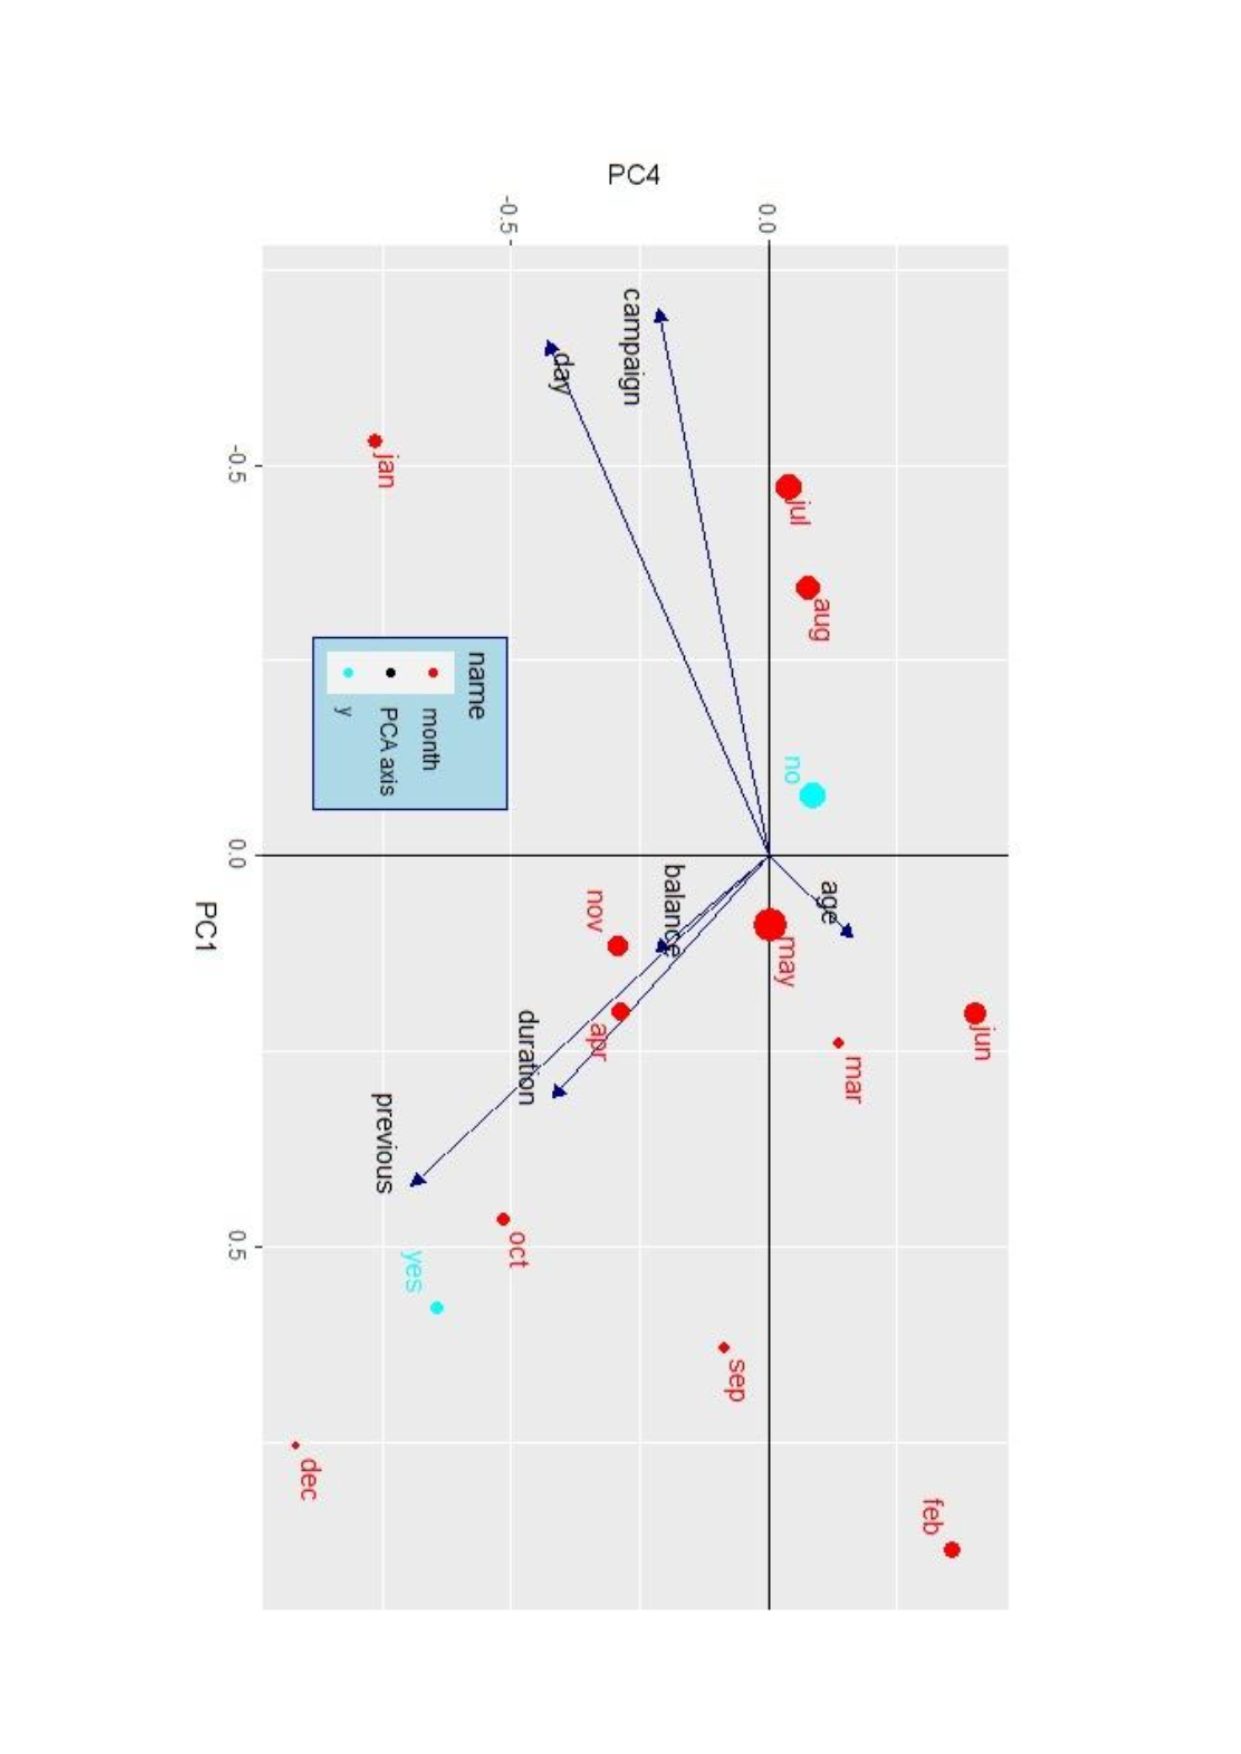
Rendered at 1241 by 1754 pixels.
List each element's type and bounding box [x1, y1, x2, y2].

picture [179, 149, 1021, 1623]
